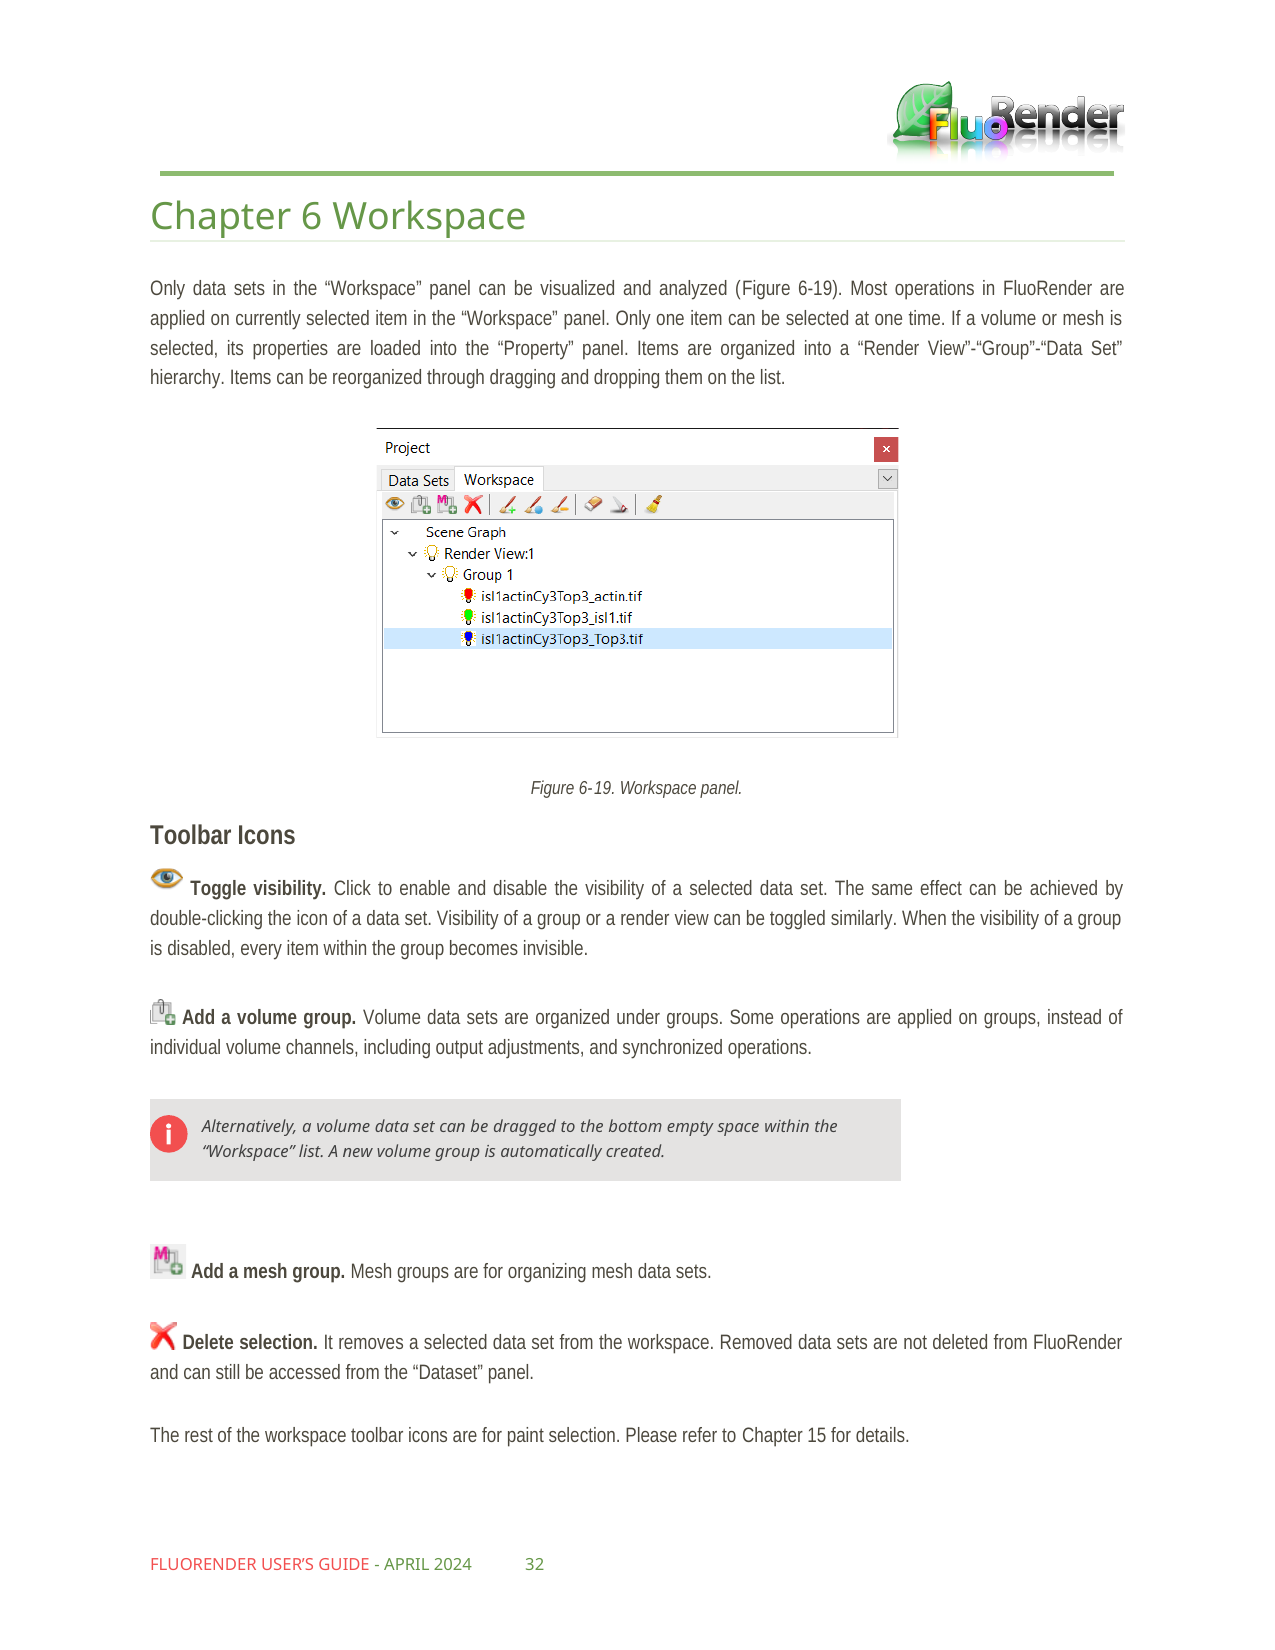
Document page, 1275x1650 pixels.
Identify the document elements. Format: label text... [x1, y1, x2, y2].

picture [887, 75, 1125, 165]
subtitle Workspace [150, 189, 1125, 240]
text The rest of the workspace toolbar icons are for paint selection. Please refer to Chapter 15 for details. [150, 1423, 1125, 1447]
text Add a mesh group. Mesh groups are for organizing mesh data sets. [150, 1244, 1125, 1283]
picture [376, 428, 899, 738]
text Toggle visibility. Click to enable and disable the visibility of a selected data set. The same effect can be achieved by double-clicking the icon of a data set. Visibility of a group or a render view can be toggled similarly. When the visibility of a group is disabled, every item within the group becomes invisible. [150, 863, 1125, 960]
text Delete selection. It removes a selected data set from the workspace. Removed data sets are not deleted from FluoRender and can still be accessed from the “Dataset” panel. [150, 1323, 1125, 1384]
table_header [150, 1099, 202, 1181]
picture [150, 862, 183, 896]
picture [150, 999, 176, 1025]
text Add a volume group. Volume data sets are organized under groups. Some operations are applied on groups, instead of individual volume channels, including output adjustments, and synchronized operations. [150, 999, 1125, 1059]
table_header Alternatively, a volume data set can be dragged to the bottom empty space within the “Workspace” list. A new volume group is automatically created. [202, 1099, 901, 1181]
picture [150, 1322, 177, 1350]
subtitle Toolbar Icons [150, 819, 1125, 850]
picture [150, 1244, 187, 1279]
